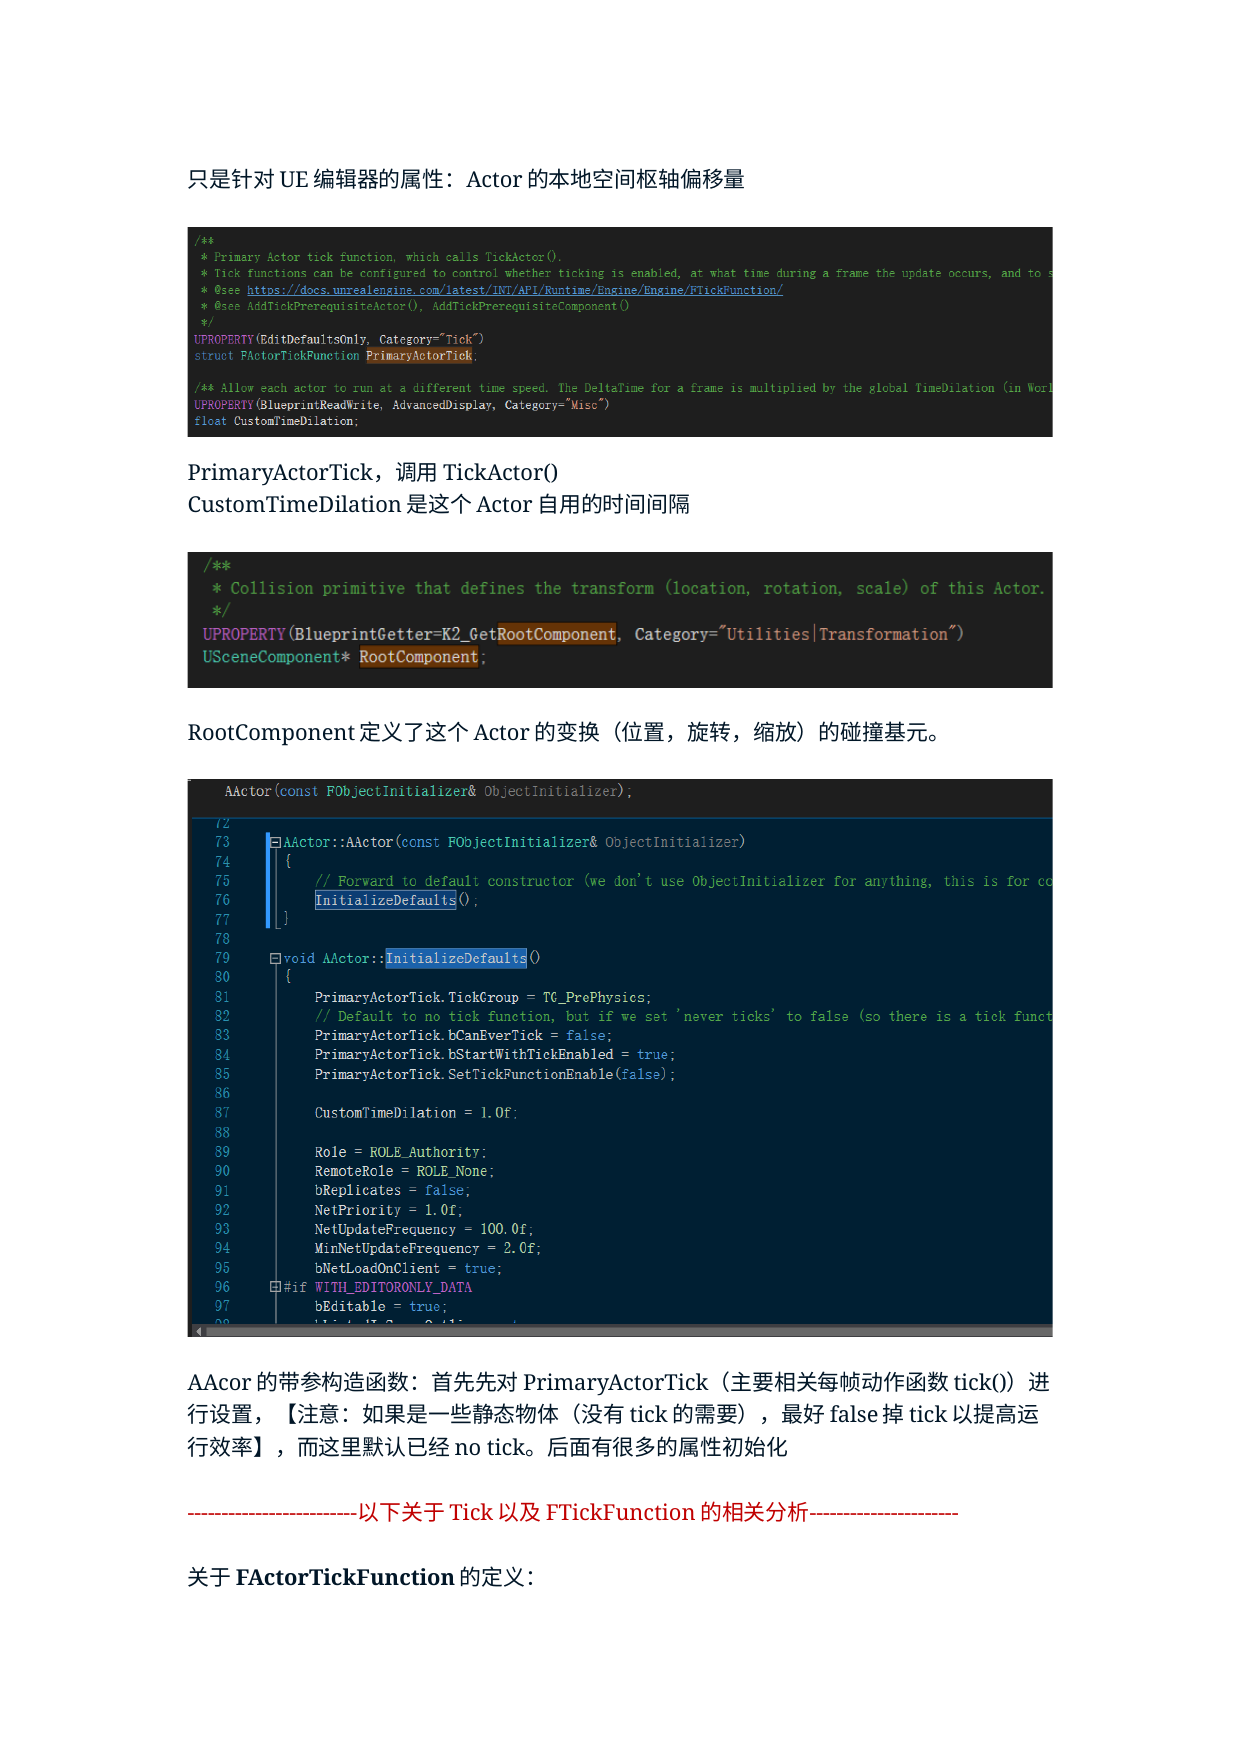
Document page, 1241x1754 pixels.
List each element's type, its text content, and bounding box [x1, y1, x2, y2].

picture [187, 552, 1053, 688]
picture [187, 779, 1053, 1337]
text CustomTimeDilation是这个Actor自用的时间间隔 [187, 487, 1053, 519]
text AAcor的带参构造函数：首先先对PrimaryActorTick（主要相关每帧动作函数tick()）进行设置，【注意：如果是一些静态物体（没有tick的需要），最好false掉tick以提高运行效率】，而这里默认已经no tick。后面有很多的属性初始化 [187, 1364, 1053, 1462]
text 关于FActorTickFunction的定义： [187, 1559, 1053, 1592]
picture [187, 227, 1053, 437]
text PrimaryActorTick，调用TickActor() [187, 454, 1053, 487]
text -------------------------以下关于Tick以及FTickFunction的相关分析---------------------- [187, 1494, 1053, 1527]
text RootComponent定义了这个Actor的变换（位置，旋转，缩放）的碰撞基元。 [187, 714, 1053, 747]
text 只是针对UE编辑器的属性：Actor的本地空间枢轴偏移量 [187, 162, 1053, 194]
